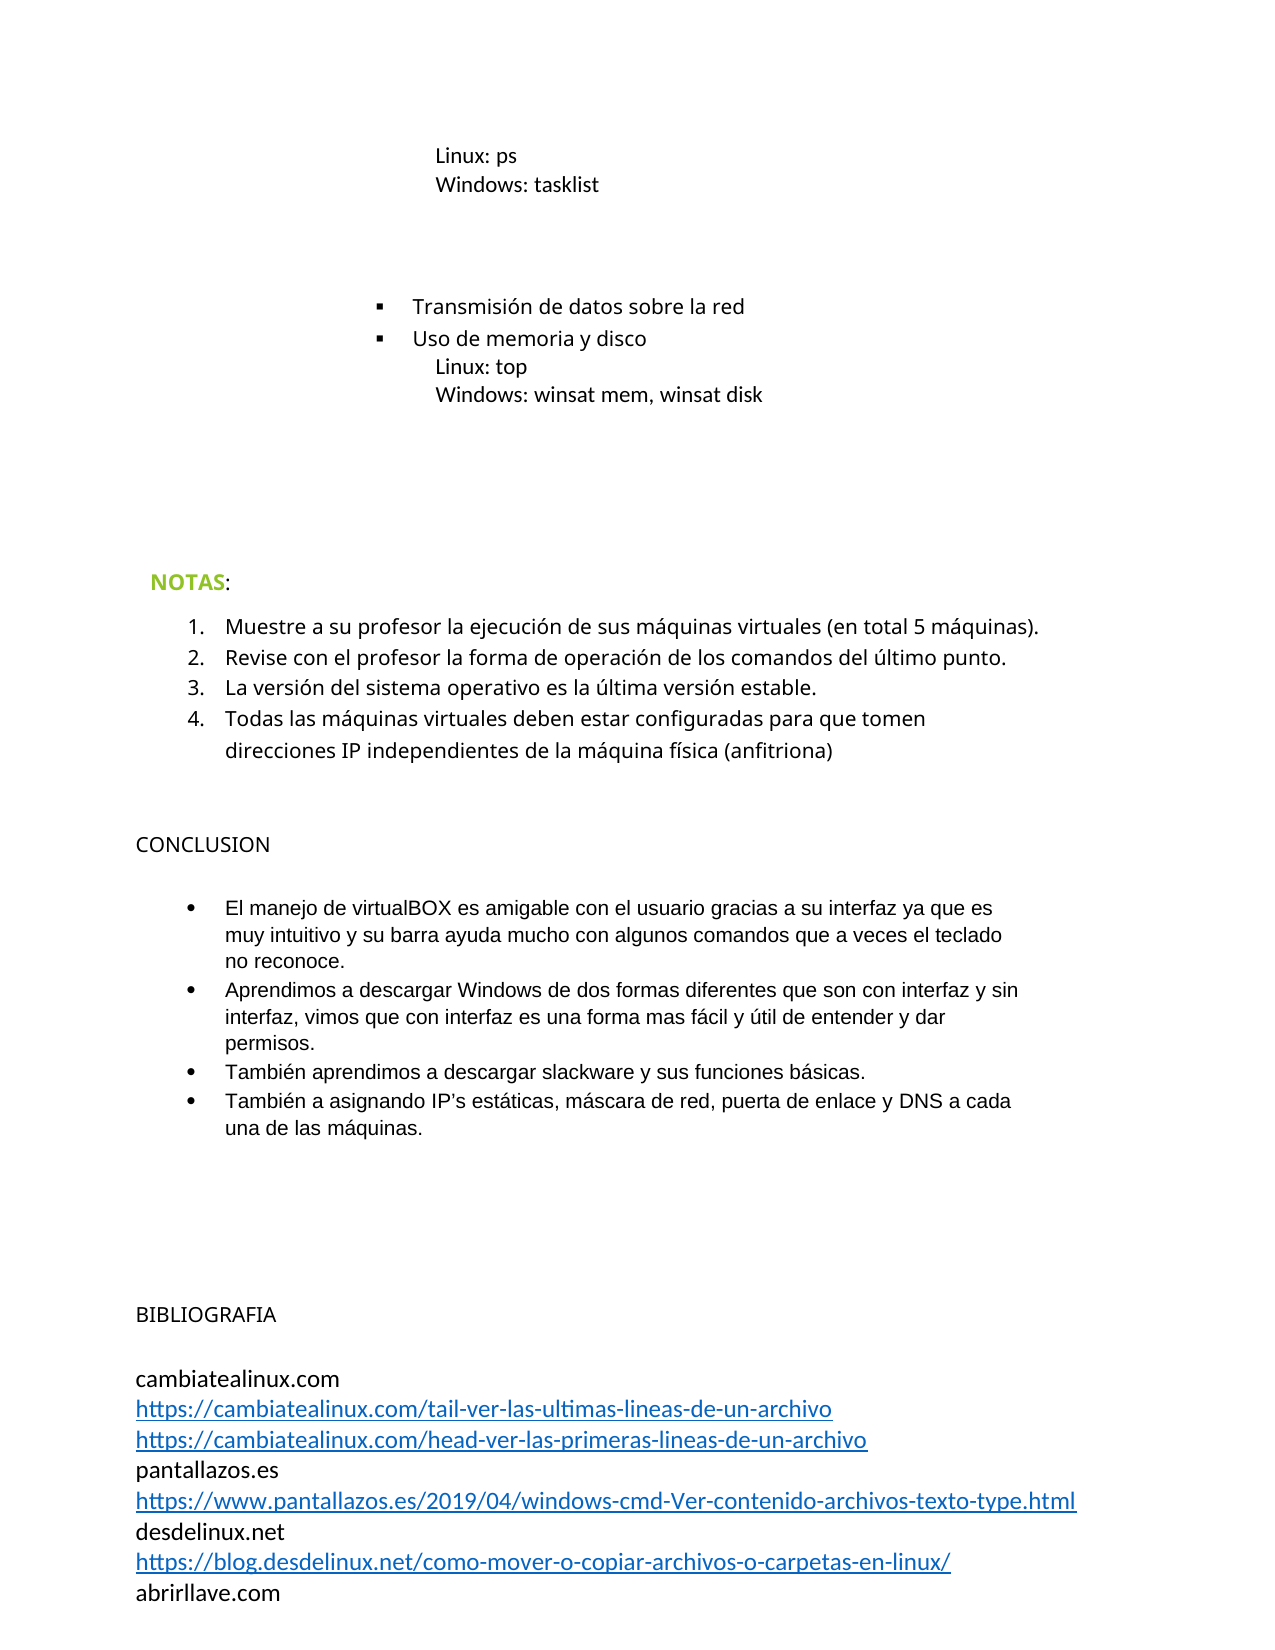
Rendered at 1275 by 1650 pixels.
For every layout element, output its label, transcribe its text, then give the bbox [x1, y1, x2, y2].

list Transmisión de datos sobre la red [375, 292, 1139, 321]
text Windows: winsat mem, winsat disk [435, 380, 1139, 408]
text https://cambiatealinux.com/head-ver-las-primeras-lineas-de-un-archivo [135, 1424, 1139, 1455]
text Linux: ps [435, 142, 1139, 170]
list Uso de memoria y disco [375, 324, 1139, 352]
text Linux: top [435, 352, 1139, 380]
list La versión del sistema operativo es la última versión estable. [187, 673, 1139, 702]
list Todas las máquinas virtuales deben estar configuradas para que tomen direcciones IP independientes de la máquina física (anfitriona) [187, 704, 1024, 764]
text pantallazos.es [135, 1455, 1139, 1485]
text Windows: tasklist [435, 170, 1139, 198]
text cambiatealinux.com [135, 1363, 1139, 1394]
text CONCLUSION [135, 830, 1024, 859]
list Muestre a su profesor la ejecución de sus máquinas virtuales (en total 5 máquinas). [187, 612, 1139, 640]
text abrirllave.com [135, 1577, 1139, 1607]
text https://blog.desdelinux.net/como-mover-o-copiar-archivos-o-carpetas-en-linux/ [135, 1546, 1139, 1577]
text https://cambiatealinux.com/tail-ver-las-ultimas-lineas-de-un-archivo [135, 1394, 1139, 1424]
text NOTAS: [150, 567, 1139, 597]
text BIBLIOGRAFIA [135, 1300, 1024, 1328]
list También aprendimos a descargar slackware y sus funciones básicas. [187, 1060, 1024, 1084]
list Revise con el profesor la forma de operación de los comandos del último punto. [187, 643, 1139, 671]
list Aprendimos a descargar Windows de dos formas diferentes que son con interfaz y sin interfaz, vimos que con interfaz es una forma mas fácil y útil de entender y dar permisos. [187, 978, 1024, 1055]
text https://www.pantallazos.es/2019/04/windows-cmd-Ver-contenido-archivos-texto-type.html [135, 1485, 1139, 1516]
list También a asignando IP’s estáticas, máscara de red, puerta de enlace y DNS a cada una de las máquinas. [187, 1089, 1024, 1139]
text desdelinux.net [135, 1516, 1139, 1546]
list El manejo de virtualBOX es amigable con el usuario gracias a su interfaz ya que es muy intuitivo y su barra ayuda mucho con algunos comandos que a veces el teclado no reconoce. [187, 896, 1024, 973]
